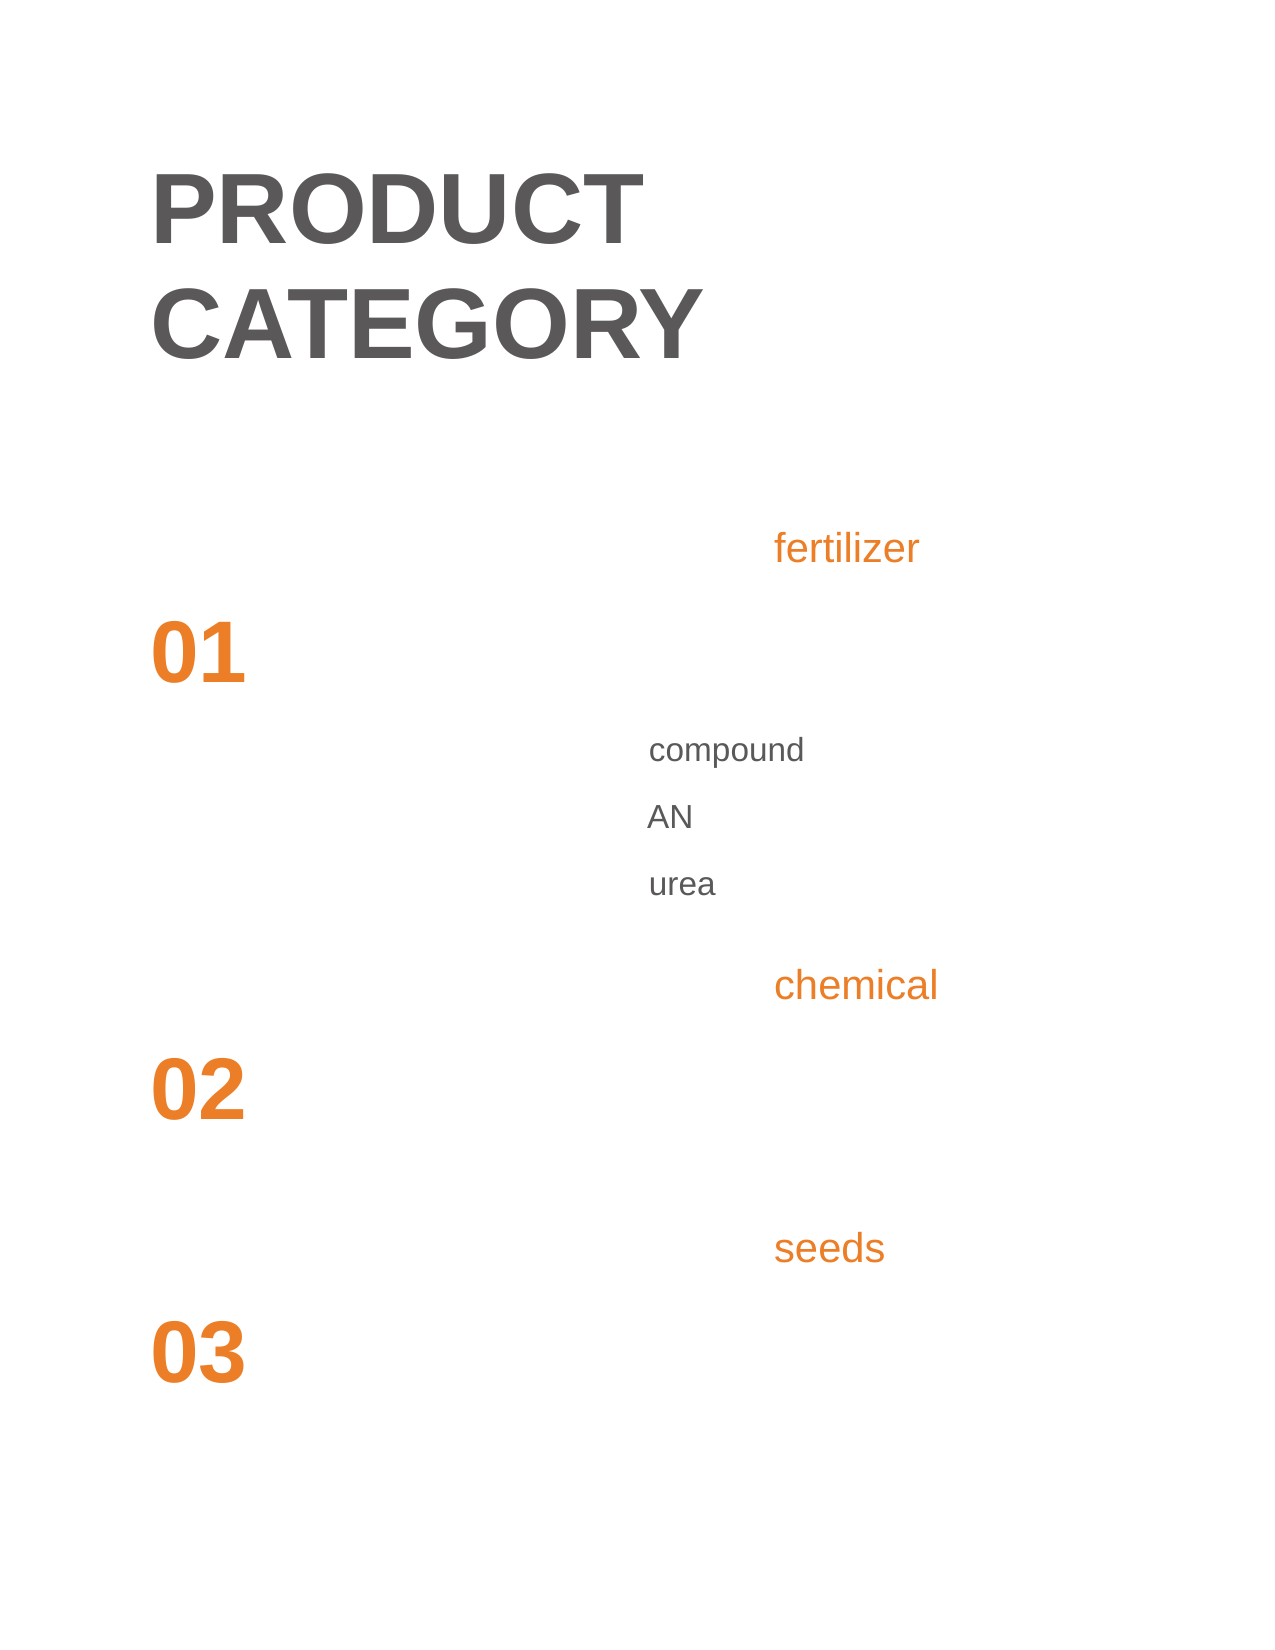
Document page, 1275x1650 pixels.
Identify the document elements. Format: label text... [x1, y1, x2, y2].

text AN [150, 797, 1125, 836]
text 02 [150, 1008, 1125, 1138]
text compound [150, 730, 1125, 768]
text urea [150, 864, 1125, 903]
text FARM AND HARDWAREPRODUCT CATEGORY [150, 150, 1125, 380]
text 03 [150, 1272, 1125, 1401]
text fertilizer [150, 524, 1125, 572]
text chemical [150, 960, 1125, 1008]
text seeds [150, 1224, 1125, 1272]
text 01 [150, 572, 1125, 701]
